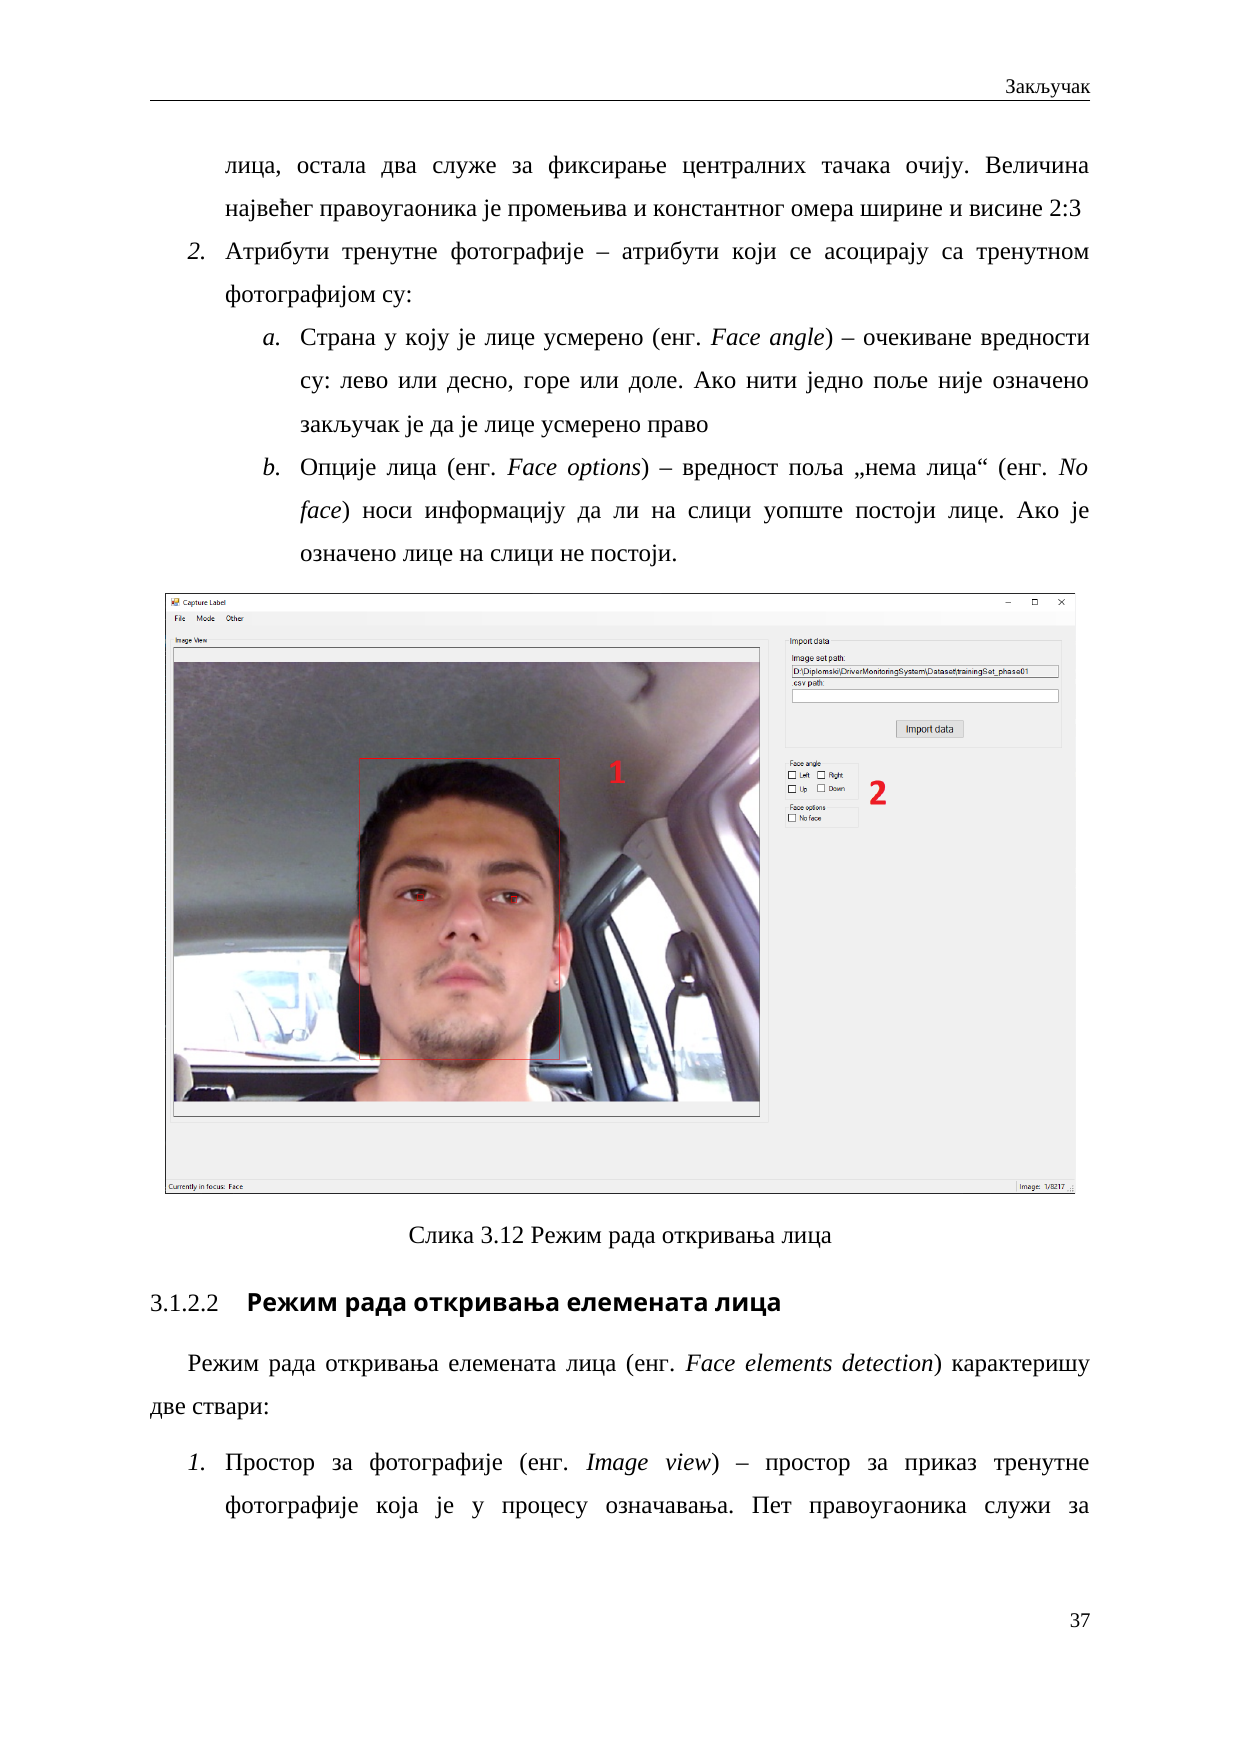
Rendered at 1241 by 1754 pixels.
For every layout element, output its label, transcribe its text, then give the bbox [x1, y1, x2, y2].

list Страна у коју је лице усмерено (енг. Face angle) – очекиване вредности су: лево или десно, горе или доле. Ако нити једно поље није означено закључак је да је лице усмерено право [262, 322, 1090, 437]
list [187, 150, 1090, 222]
list Опције лица (енг. Face options) – вредност поља „нема лица“ (енг. No face) носи информацију да ли на слици уопште постоји лице. Ако је означено лице на слици не постоји. [262, 452, 1090, 567]
picture [165, 593, 1076, 1194]
subtitle Режим рада откривања елемената лица [150, 1284, 1090, 1319]
list Атрибути тренутне фотографије – атрибути који се асоцирају са тренутном фотографијом су: [187, 236, 1090, 308]
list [187, 1447, 1090, 1519]
text Режим рада откривања елемената лица (енг. Face elements detection) карактеришу две ствари: [150, 1348, 1090, 1420]
